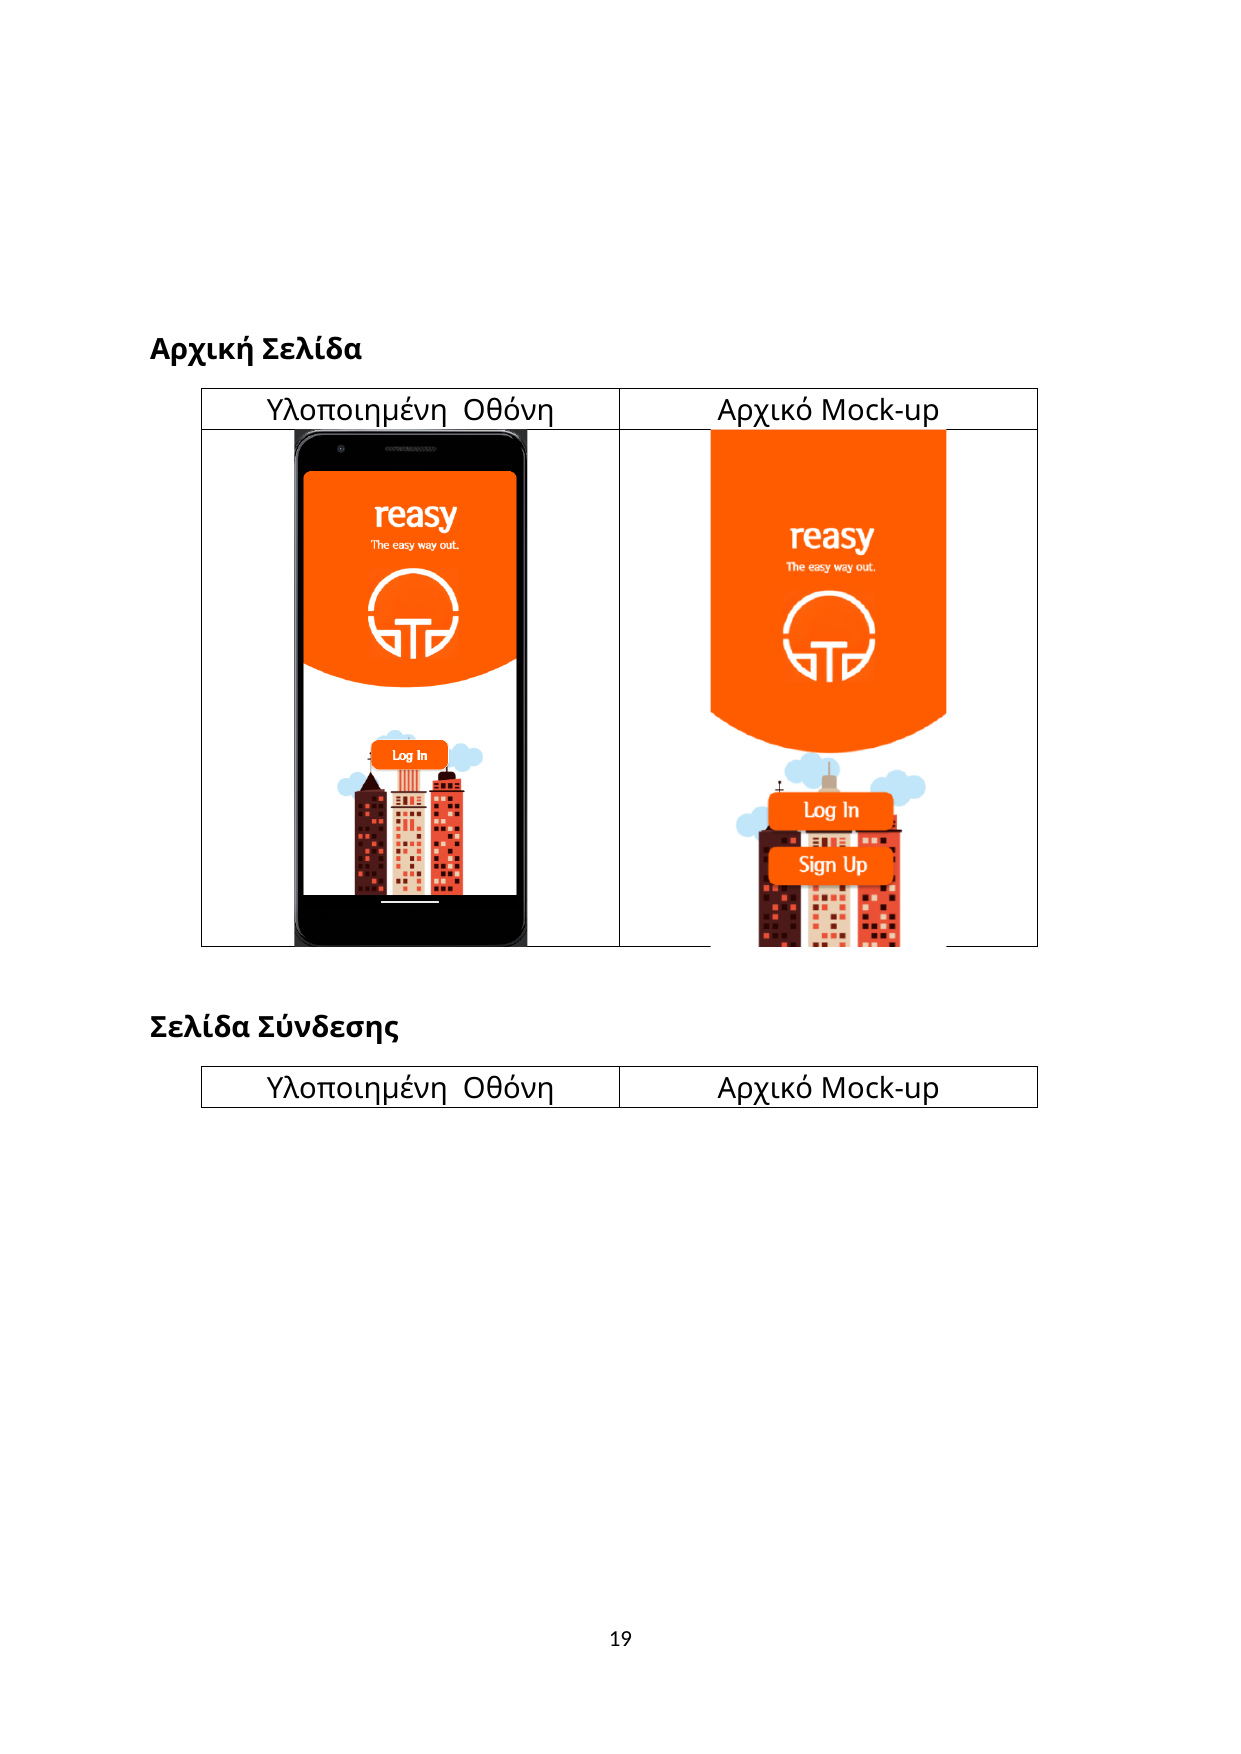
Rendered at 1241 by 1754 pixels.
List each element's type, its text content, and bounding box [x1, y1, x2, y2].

picture [294, 429, 528, 947]
table_header Υλοποιημένη Οθόνη [202, 1067, 619, 1107]
table_cell [202, 430, 294, 946]
text Αρχική Σελίδα [150, 328, 1090, 368]
table_cell [528, 430, 619, 946]
text Σελίδα Σύνδεσης [150, 1007, 1090, 1046]
table_header Αρχικό Μοck-up [620, 1067, 1037, 1107]
table_header Αρχικό Μοck-up [620, 389, 1037, 429]
picture [710, 429, 947, 947]
table_header Υλοποιημένη Οθόνη [202, 389, 619, 429]
table_cell [620, 430, 710, 946]
table_cell [947, 430, 1037, 946]
